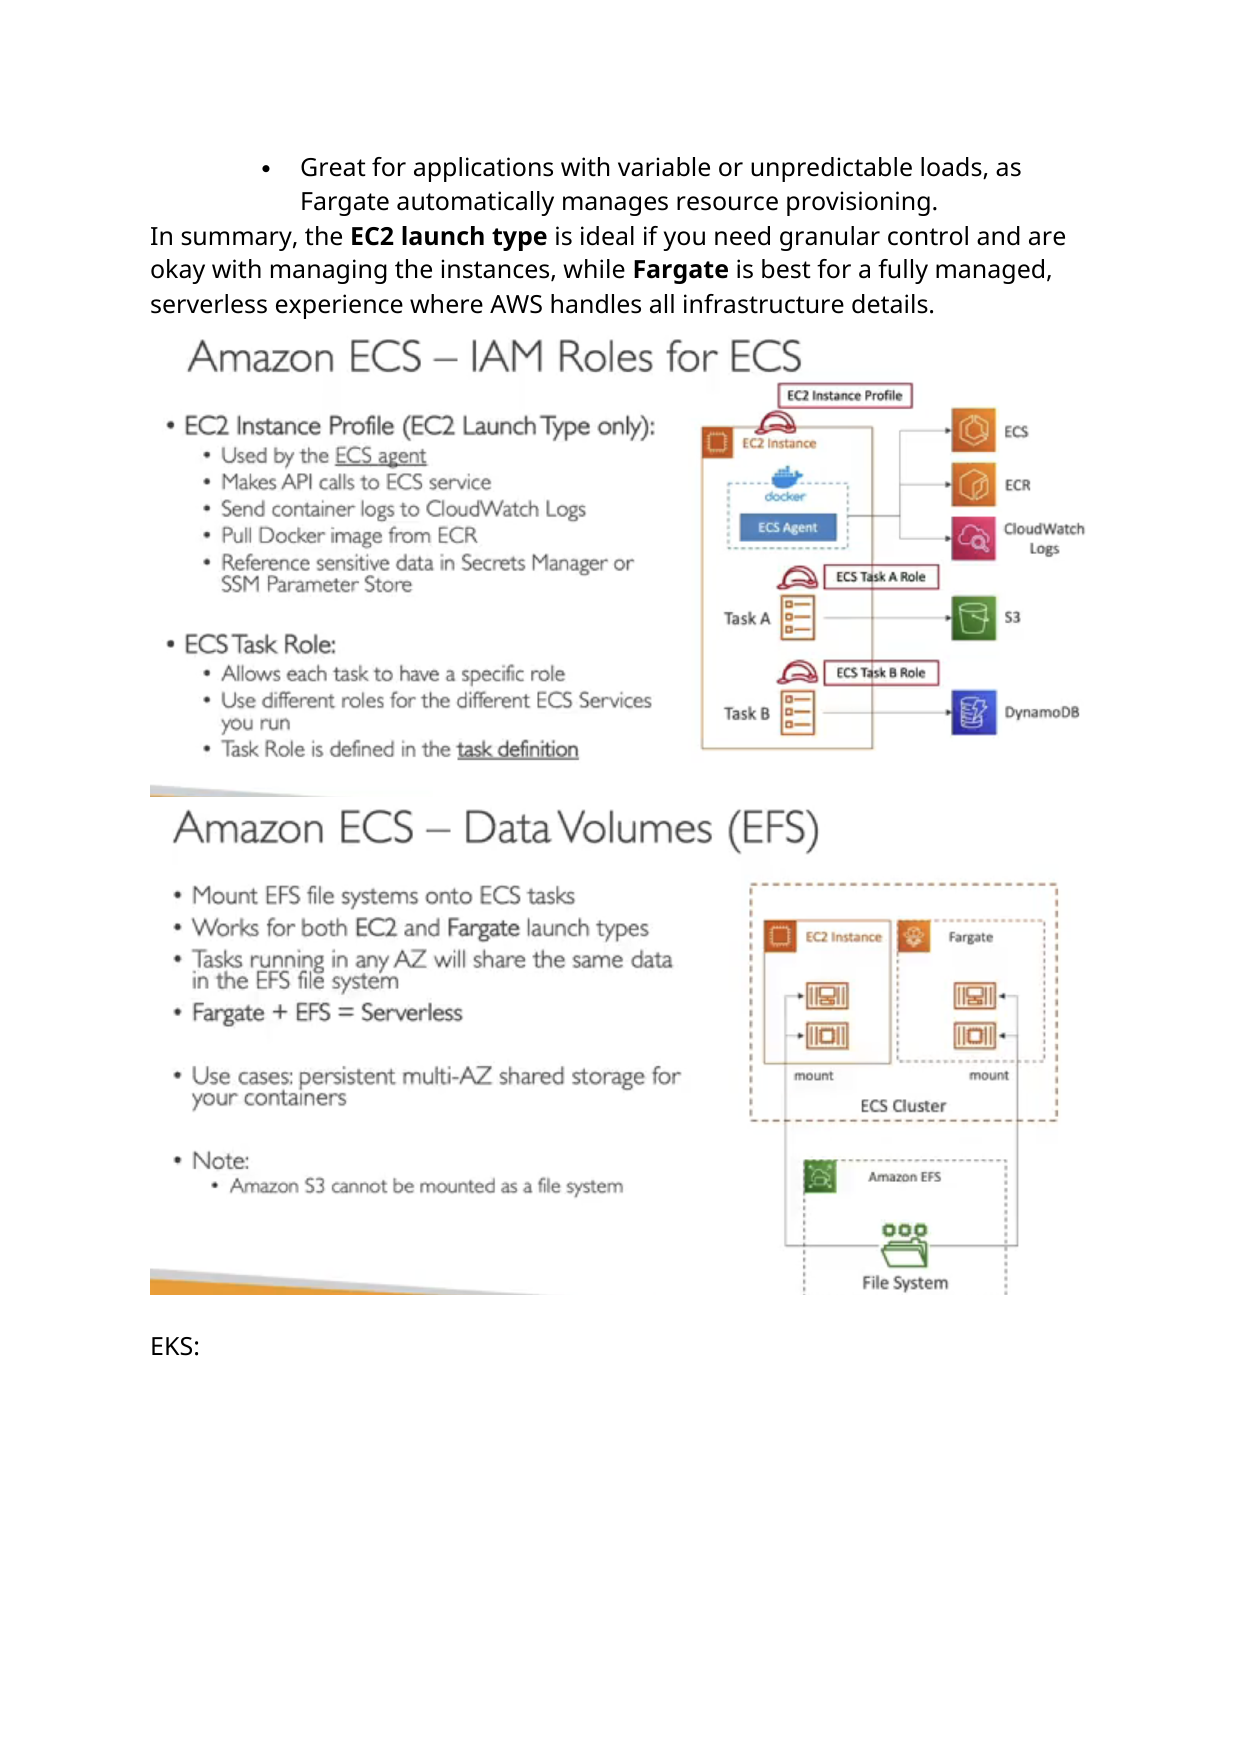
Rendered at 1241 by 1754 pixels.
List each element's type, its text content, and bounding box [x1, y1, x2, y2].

text EKS: [150, 1329, 1090, 1363]
text In summary, the EC2 launch type is ideal if you need granular control and are okay with managing the instances, while Fargate is best for a fully managed, serverless experience where AWS handles all infrastructure details. [150, 218, 1090, 320]
list Great for applications with variable or unpredictable loads, as Fargate automatically manages resource provisioning. [262, 150, 1090, 218]
picture [150, 320, 1091, 1295]
